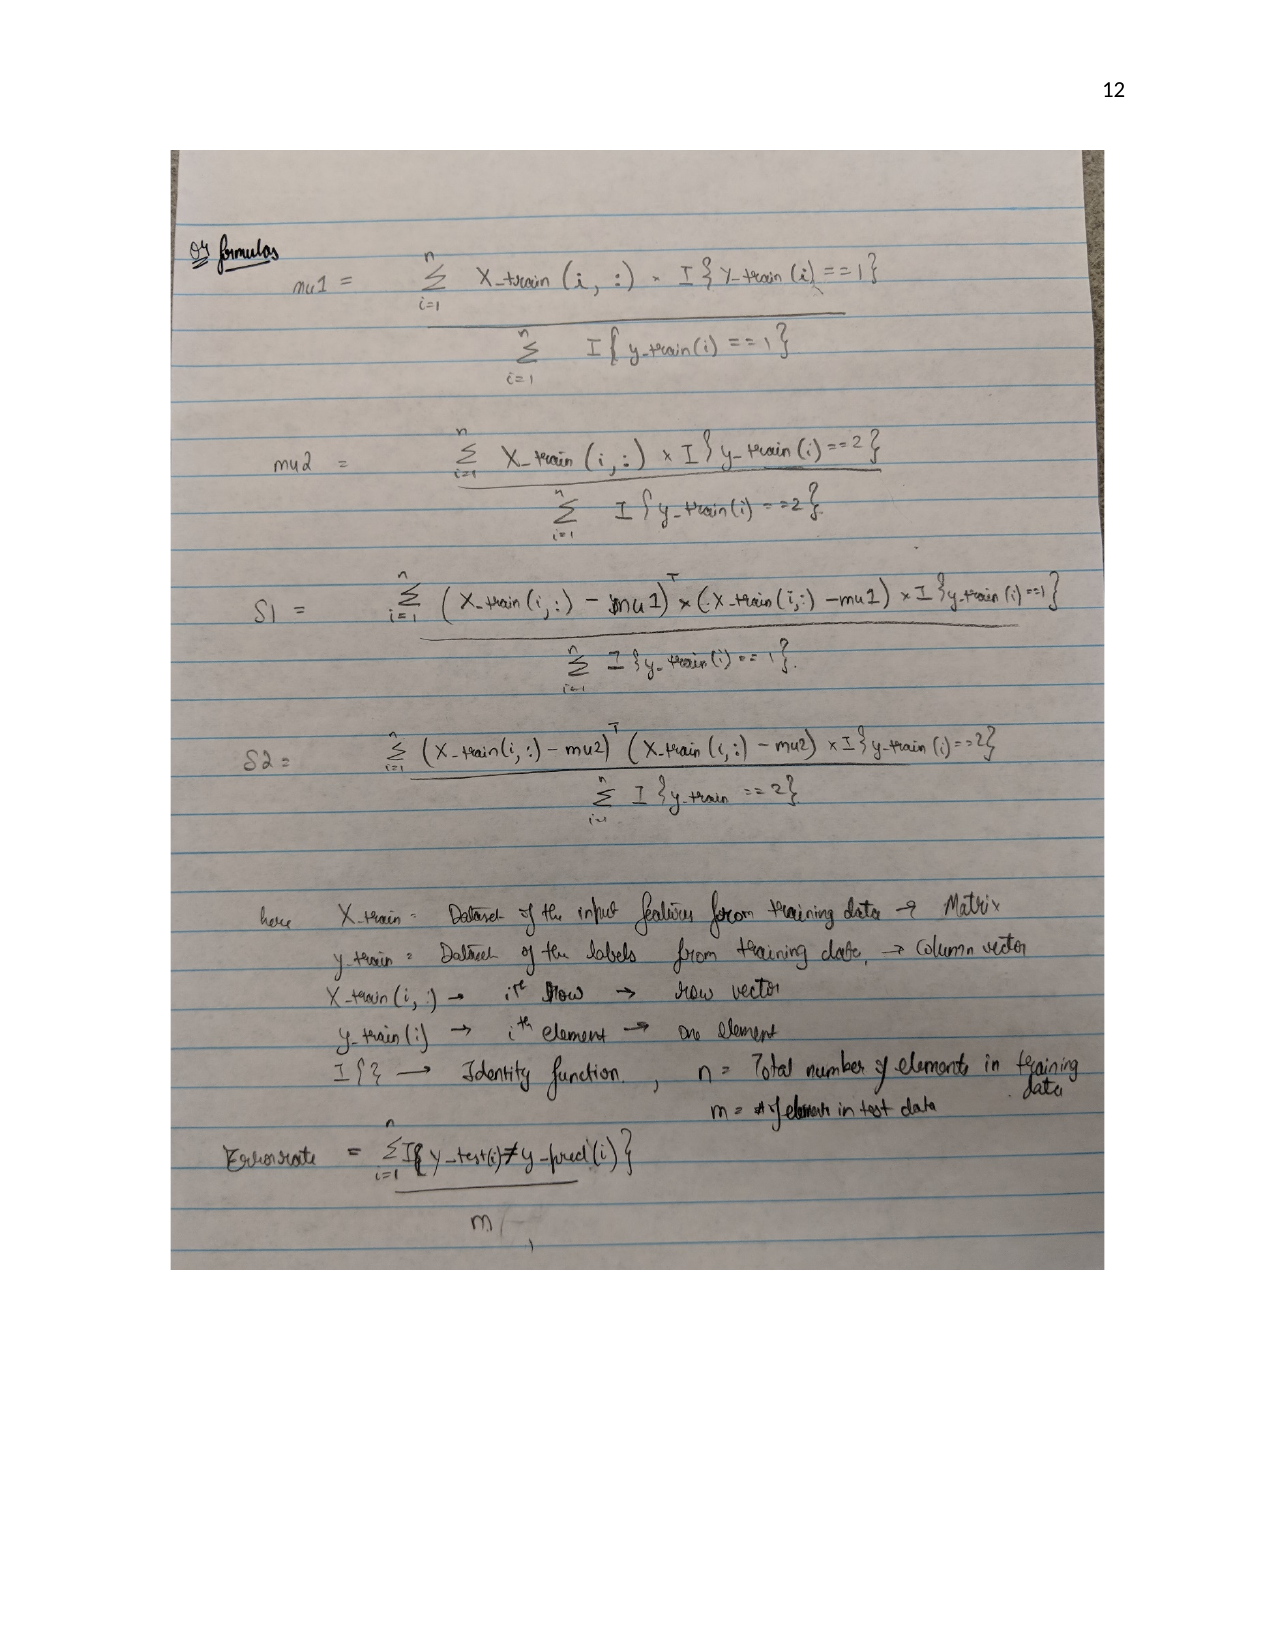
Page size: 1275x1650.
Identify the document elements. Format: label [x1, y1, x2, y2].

picture [170, 150, 1105, 1270]
